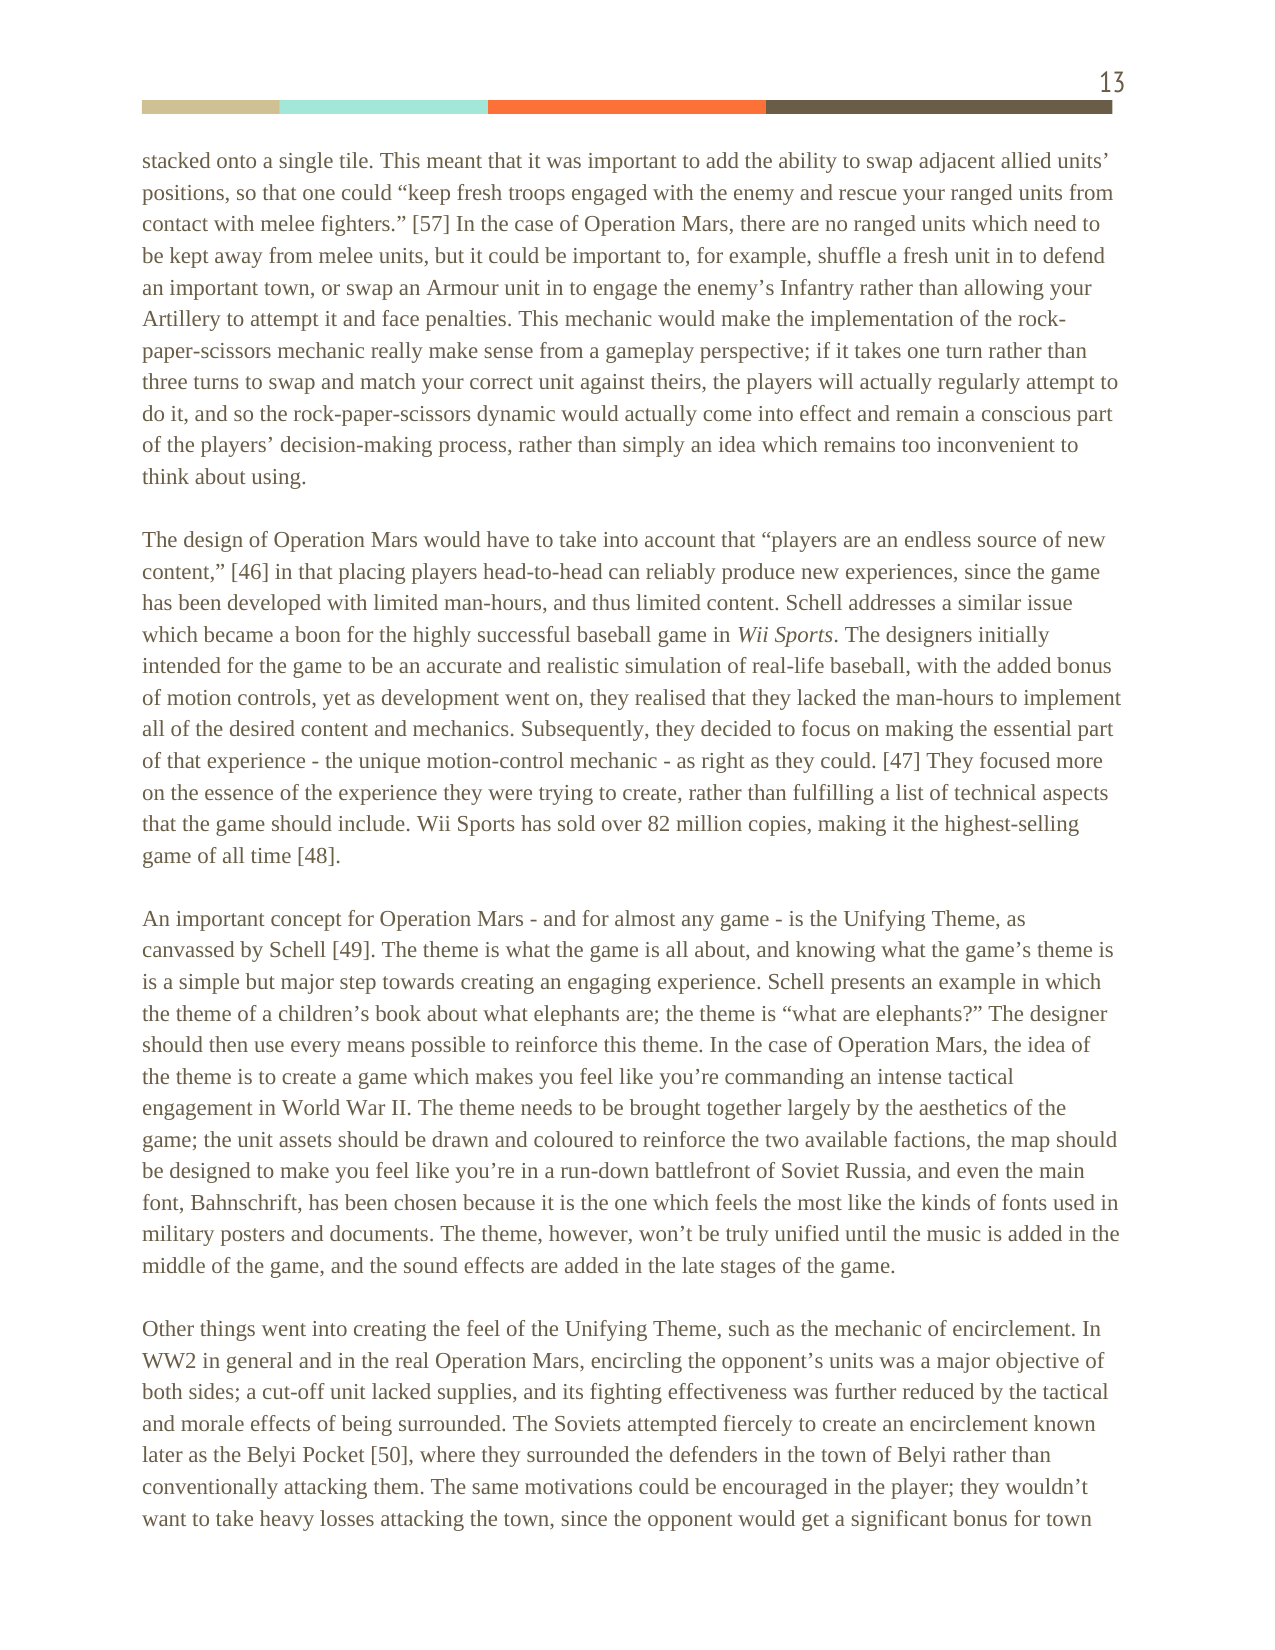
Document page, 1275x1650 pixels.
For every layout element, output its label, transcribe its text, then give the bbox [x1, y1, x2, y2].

picture [141, 100, 1113, 114]
text An important concept for Operation Mars - and for almost any game - is the Unifying Theme, as canvassed by Schell [49]. The theme is what the game is all about, and knowing what the game’s theme is is a simple but major step towards creating an engaging experience. Schell presents an example in which the theme of a children’s book about what elephants are; the theme is “what are elephants?” The designer should then use every means possible to reinforce this theme. In the case of Operation Mars, the idea of the theme is to create a game which makes you feel like you’re commanding an intense tactical engagement in World War II. The theme needs to be brought together largely by the aesthetics of the game; the unit assets should be drawn and coloured to reinforce the two available factions, the map should be designed to make you feel like you’re in a run-down battlefront of Soviet Russia, and even the main font, Bahnschrift, has been chosen because it is the one which feels the most like the kinds of fonts used in military posters and documents. The theme, however, won’t be truly unified until the music is added in the middle of the game, and the sound effects are added in the late stages of the game. [142, 905, 1125, 1278]
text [142, 147, 1125, 489]
text The design of Operation Mars would have to take into account that “players are an endless source of new content,” [46] in that placing players head-to-head can reliably produce new experiences, since the game has been developed with limited man-hours, and thus limited content. Schell addresses a similar issue which became a boon for the highly successful baseball game in Wii Sports. The designers initially intended for the game to be an accurate and realistic simulation of real-life baseball, with the added bonus of motion controls, yet as development went on, they realised that they lacked the man-hours to implement all of the desired content and mechanics. Subsequently, they decided to focus on making the essential part of that experience - the unique motion-control mechanic - as right as they could. [47] They focused more on the essence of the experience they were trying to create, rather than fulfilling a list of technical aspects that the game should include. Wii Sports has sold over 82 million copies, making it the highest-selling game of all time [48]. [142, 526, 1125, 868]
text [142, 1315, 1125, 1531]
